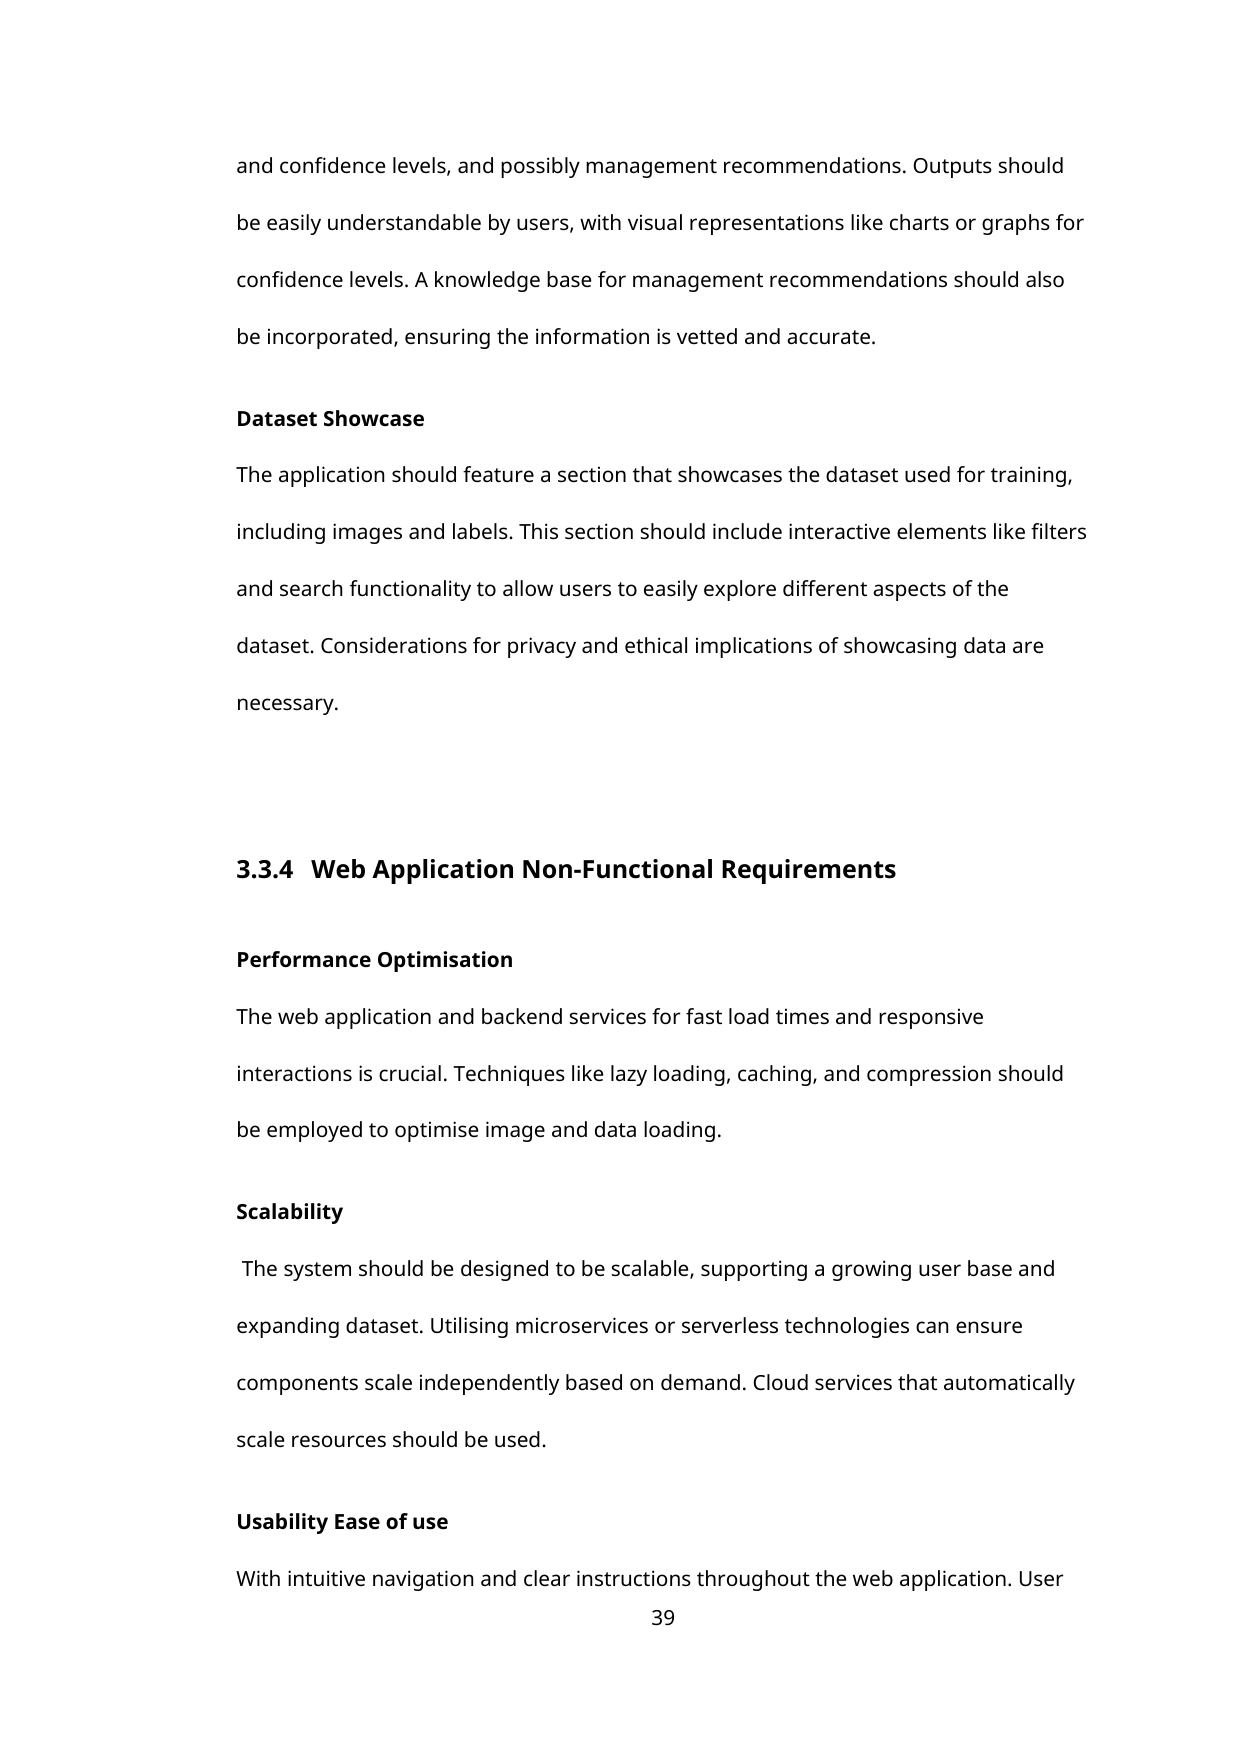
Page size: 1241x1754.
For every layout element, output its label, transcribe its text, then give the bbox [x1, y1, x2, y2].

text Scalability The system should be designed to be scalable, supporting a growing user base and expanding dataset. Utilising microservices or serverless technologies can ensure components scale independently based on demand. Cloud services that automatically scale resources should be used. [236, 1197, 1090, 1453]
text Dataset Showcase The application should feature a section that showcases the dataset used for training, including images and labels. This section should include interactive elements like filters and search functionality to allow users to easily explore different aspects of the dataset. Considerations for privacy and ethical implications of showcasing data are necessary. [236, 404, 1090, 717]
text Performance Optimisation The web application and backend services for fast load times and responsive interactions is crucial. Techniques like lazy loading, caching, and compression should be employed to optimise image and data loading. [236, 945, 1090, 1144]
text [236, 151, 1090, 350]
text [236, 1507, 1090, 1592]
subtitle Web Application Non-Functional Requirements [236, 852, 1090, 886]
